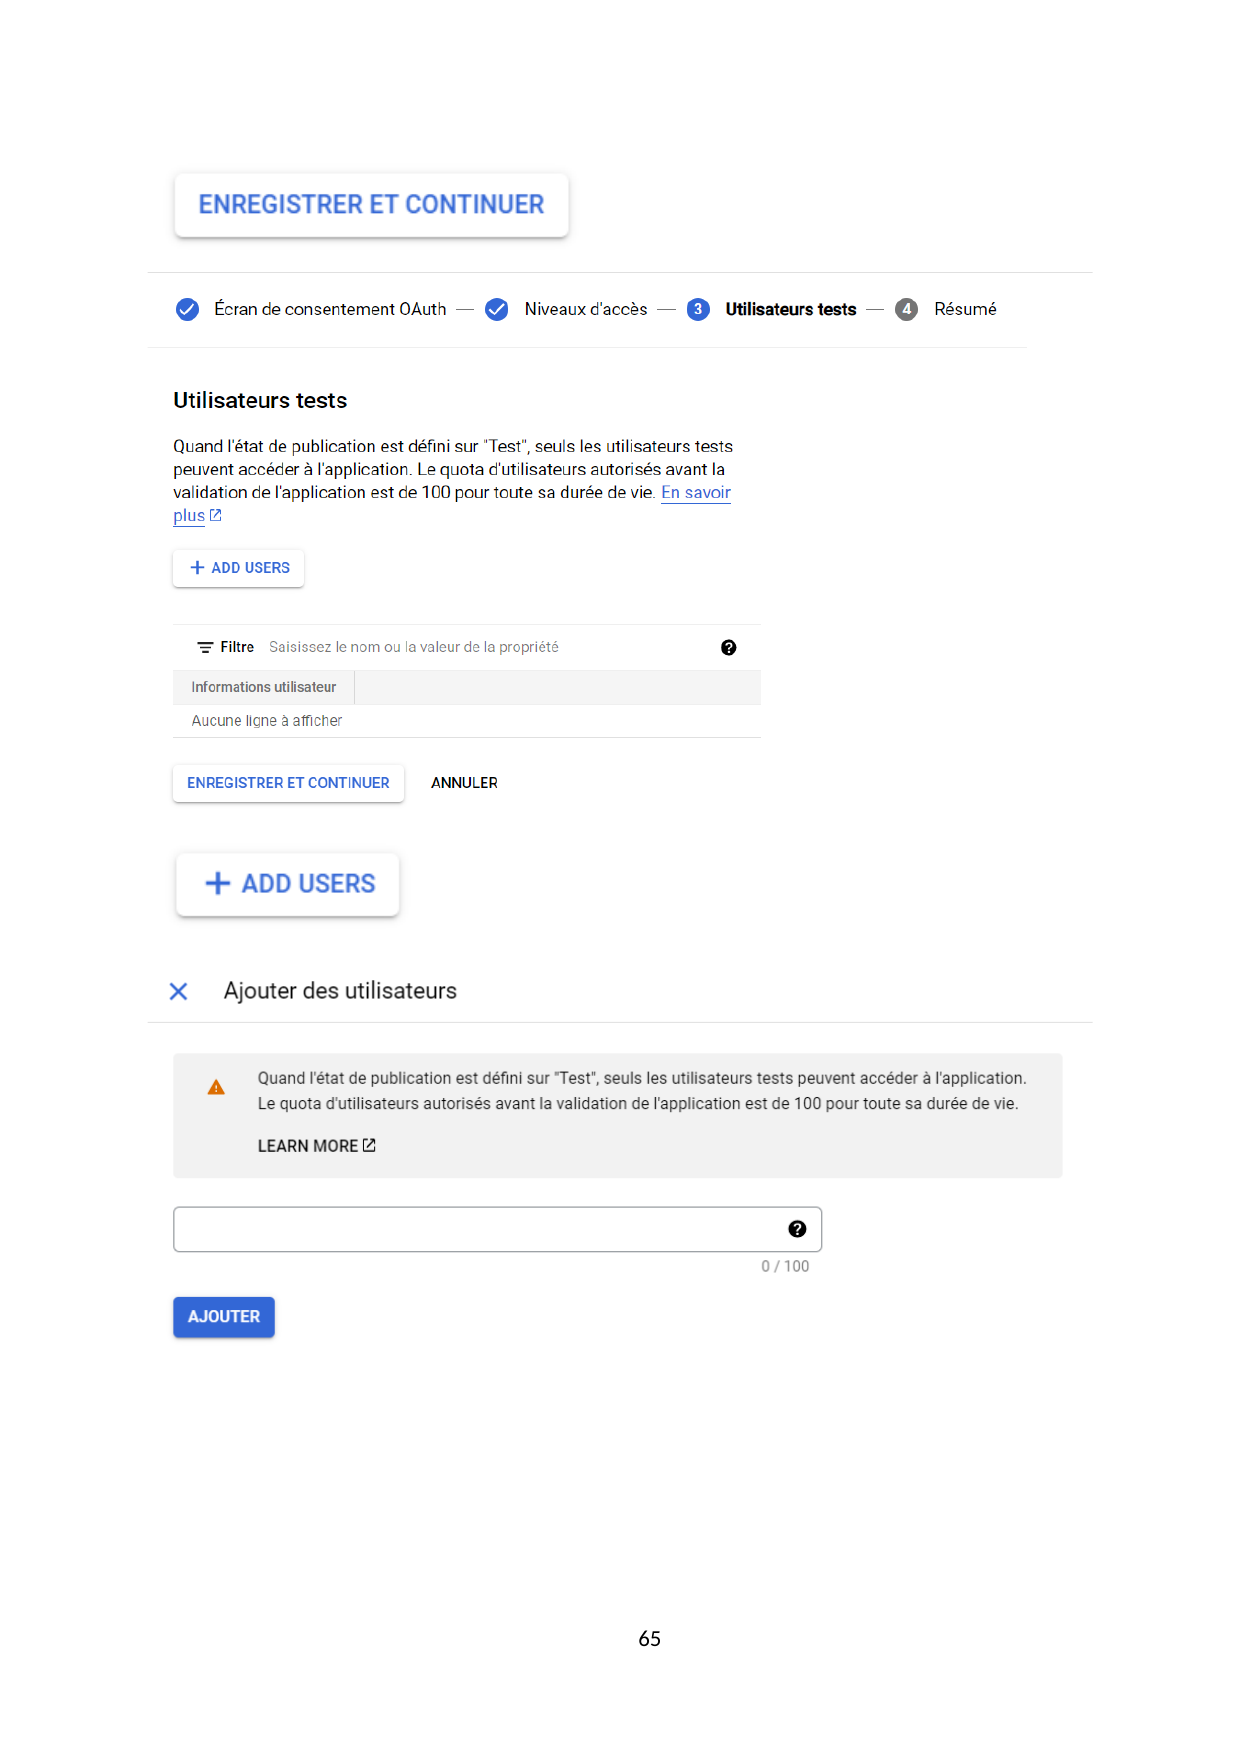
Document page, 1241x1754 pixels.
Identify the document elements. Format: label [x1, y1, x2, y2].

picture [147, 961, 1093, 1372]
picture [147, 147, 586, 250]
picture [147, 268, 1093, 820]
picture [147, 838, 473, 943]
